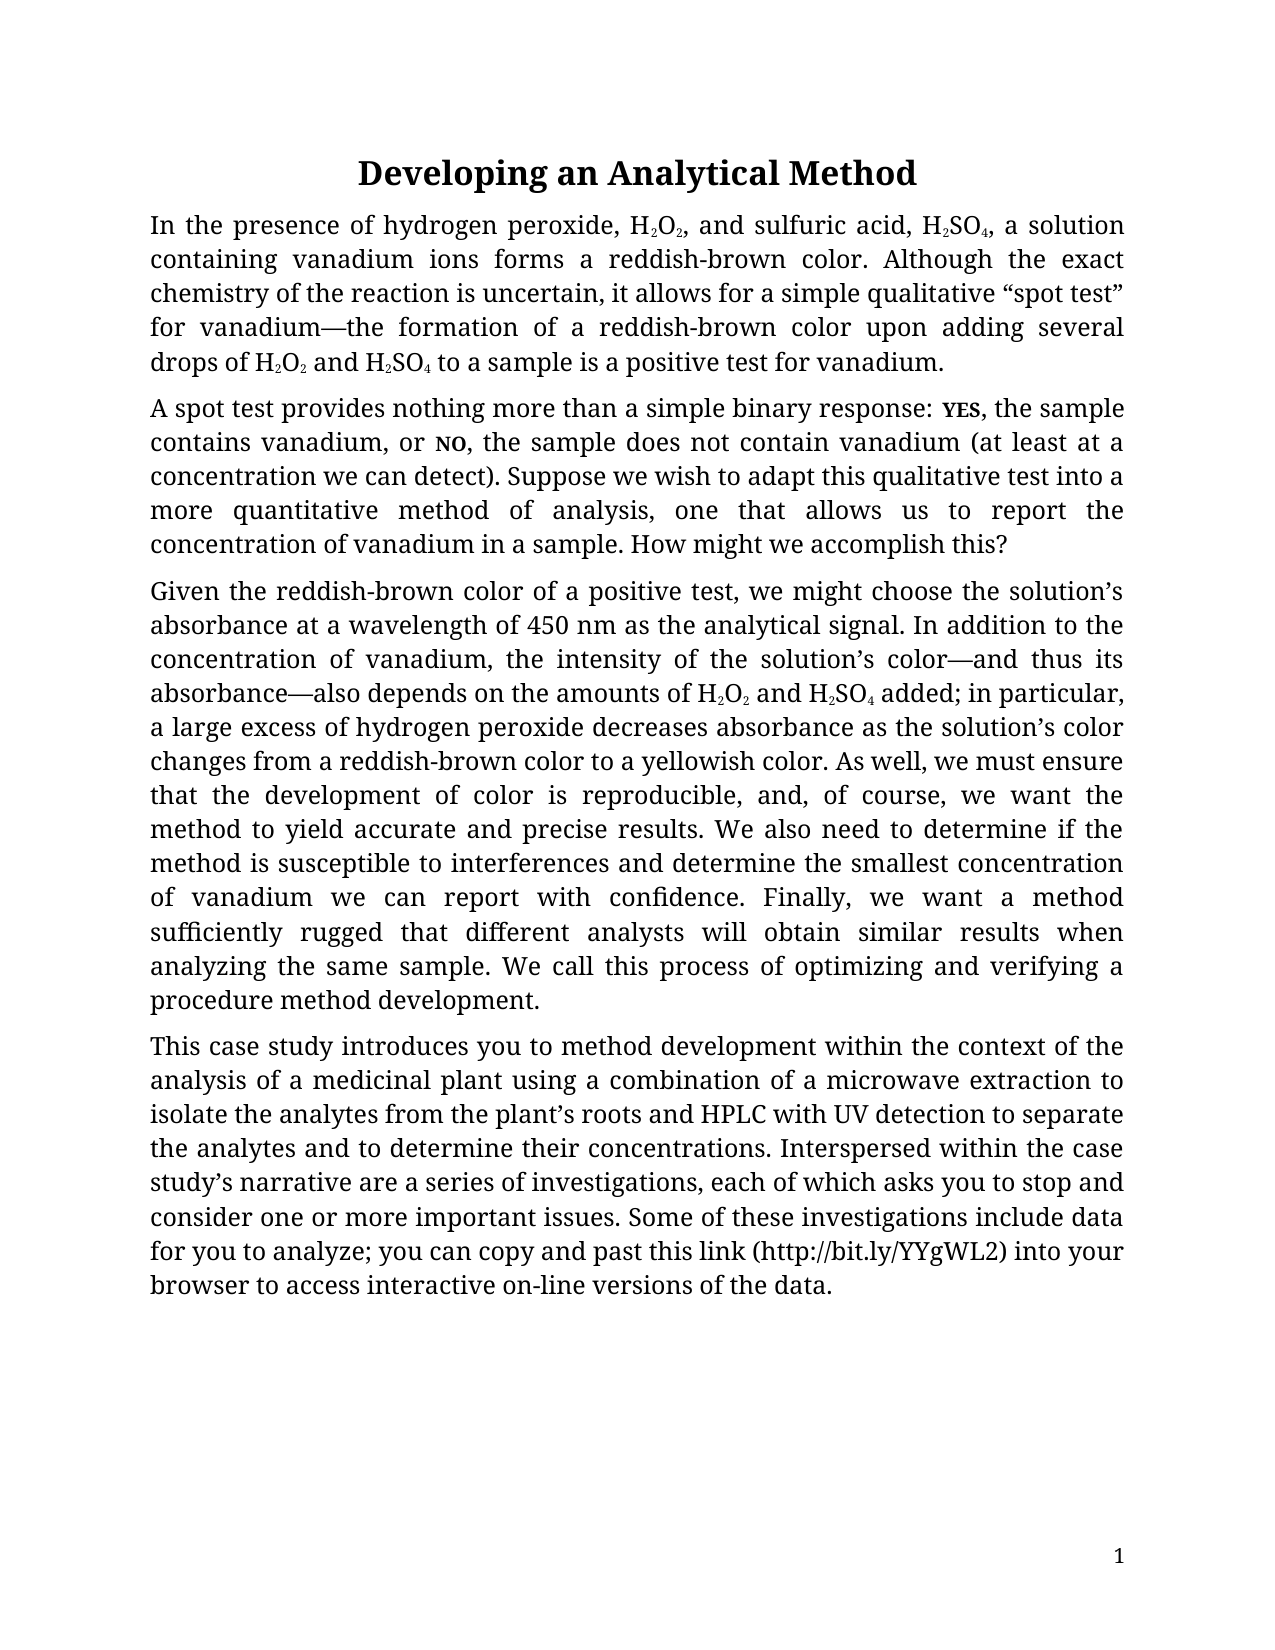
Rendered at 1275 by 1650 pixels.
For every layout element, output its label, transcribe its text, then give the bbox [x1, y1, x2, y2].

text In the presence of hydrogen peroxide, H2O2, and sulfuric acid, H2SO4, a solution containing vanadium ions forms a reddish-brown color. Although the exact chemistry of the reaction is uncertain, it allows for a simple qualitative “spot test” for vanadium—the formation of a reddish-brown color upon adding several drops of H2O2 and H2SO4 to a sample is a positive test for vanadium. [150, 208, 1125, 378]
text This case study introduces you to method development within the context of the analysis of a medicinal plant using a combination of a microwave extraction to isolate the analytes from the plant’s roots and HPLC with UV detection to separate the analytes and to determine their concentrations. Interspersed within the case study’s narrative are a series of investigations, each of which asks you to stop and consider one or more important issues. Some of these investigations include data for you to analyze; you can copy and past this link (http://bit.ly/YYgWL2) into your browser to access interactive on-line versions of the data. [150, 1029, 1125, 1301]
text Given the reddish-brown color of a positive test, we might choose the solution’s absorbance at a wavelength of 450 nm as the analytical signal. In addition to the concentration of vanadium, the intensity of the solution’s color—and thus its absorbance—also depends on the amounts of H2O2 and H2SO4 added; in particular, a large excess of hydrogen peroxide decreases absorbance as the solution’s color changes from a reddish-brown color to a yellowish color. As well, we must ensure that the development of color is reproducible, and, of course, we want the method to yield accurate and precise results. We also need to determine if the method is susceptible to interferences and determine the smallest concentration of vanadium we can report with confidence. Finally, we want a method sufficiently rugged that different analysts will obtain similar results when analyzing the same sample. We call this process of optimizing and verifying a procedure method development. [150, 573, 1125, 1016]
text A spot test provides nothing more than a simple binary response: yes, the sample contains vanadium, or no, the sample does not contain vanadium (at least at a concentration we can detect). Suppose we wish to adapt this qualitative test into a more quantitative method of analysis, one that allows us to report the concentration of vanadium in a sample. How might we accomplish this? [150, 391, 1125, 561]
text Developing an Analytical Method [150, 150, 1125, 195]
